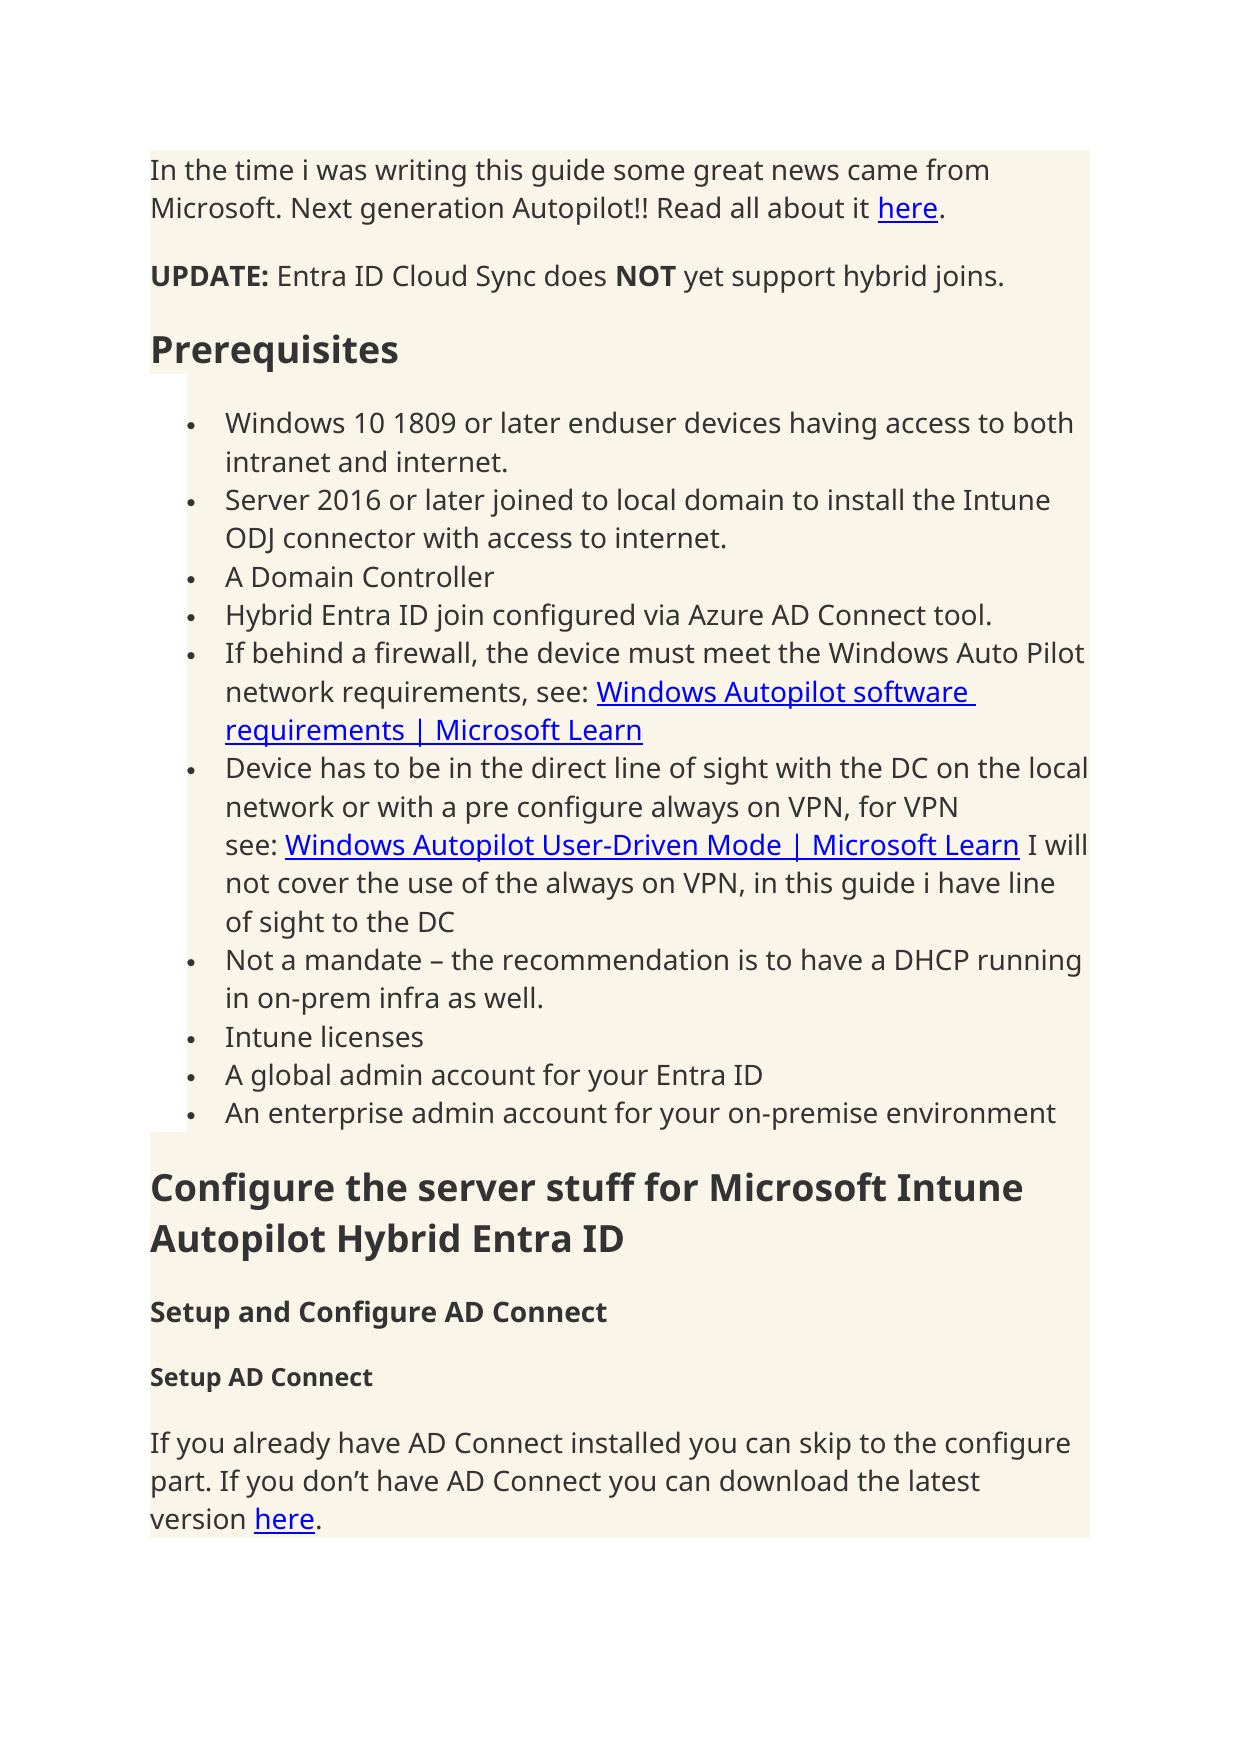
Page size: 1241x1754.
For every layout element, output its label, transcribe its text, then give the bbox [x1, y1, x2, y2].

list Windows 10 1809 or later enduser devices having access to both intranet and internet. [187, 403, 1090, 480]
list Server 2016 or later joined to local domain to install the Intune ODJ connector with access to internet. [187, 480, 1090, 557]
list A Domain Controller [187, 557, 1090, 595]
text In the time i was writing this guide some great news came from Microsoft. Next generation Autopilot!! Read all about it here. [150, 150, 1090, 227]
list Not a mandate – the recommendation is to have a DHCP running in on-prem infra as well. [187, 940, 1090, 1017]
text Configure the server stuff for Microsoft Intune Autopilot Hybrid Entra ID [150, 1161, 1090, 1263]
list Device has to be in the direct line of sight with the DC on the local network or with a pre configure always on VPN, for VPN see: Windows Autopilot User-Driven Mode | Microsoft Learn I will not cover the use of the always on VPN, in this guide i have line of sight to the DC [187, 748, 1090, 940]
list An enterprise admin account for your on-premise environment [187, 1093, 1090, 1132]
text If you already have AD Connect installed you can skip to the configure part. If you don’t have AD Connect you can download the latest version here. [150, 1423, 1090, 1538]
list Hybrid Entra ID join configured via Azure AD Connect tool. [187, 595, 1090, 633]
text Setup AD Connect [150, 1360, 1090, 1394]
text Prerequisites [150, 323, 1090, 374]
text Setup and Configure AD Connect [150, 1292, 1090, 1331]
list Intune licenses [187, 1017, 1090, 1055]
list If behind a firewall, the device must meet the Windows Auto Pilot network requirements, see: Windows Autopilot software requirements | Microsoft Learn [187, 633, 1090, 748]
list A global admin account for your Entra ID [187, 1055, 1090, 1093]
text UPDATE: Entra ID Cloud Sync does NOT yet support hybrid joins. [150, 256, 1090, 294]
